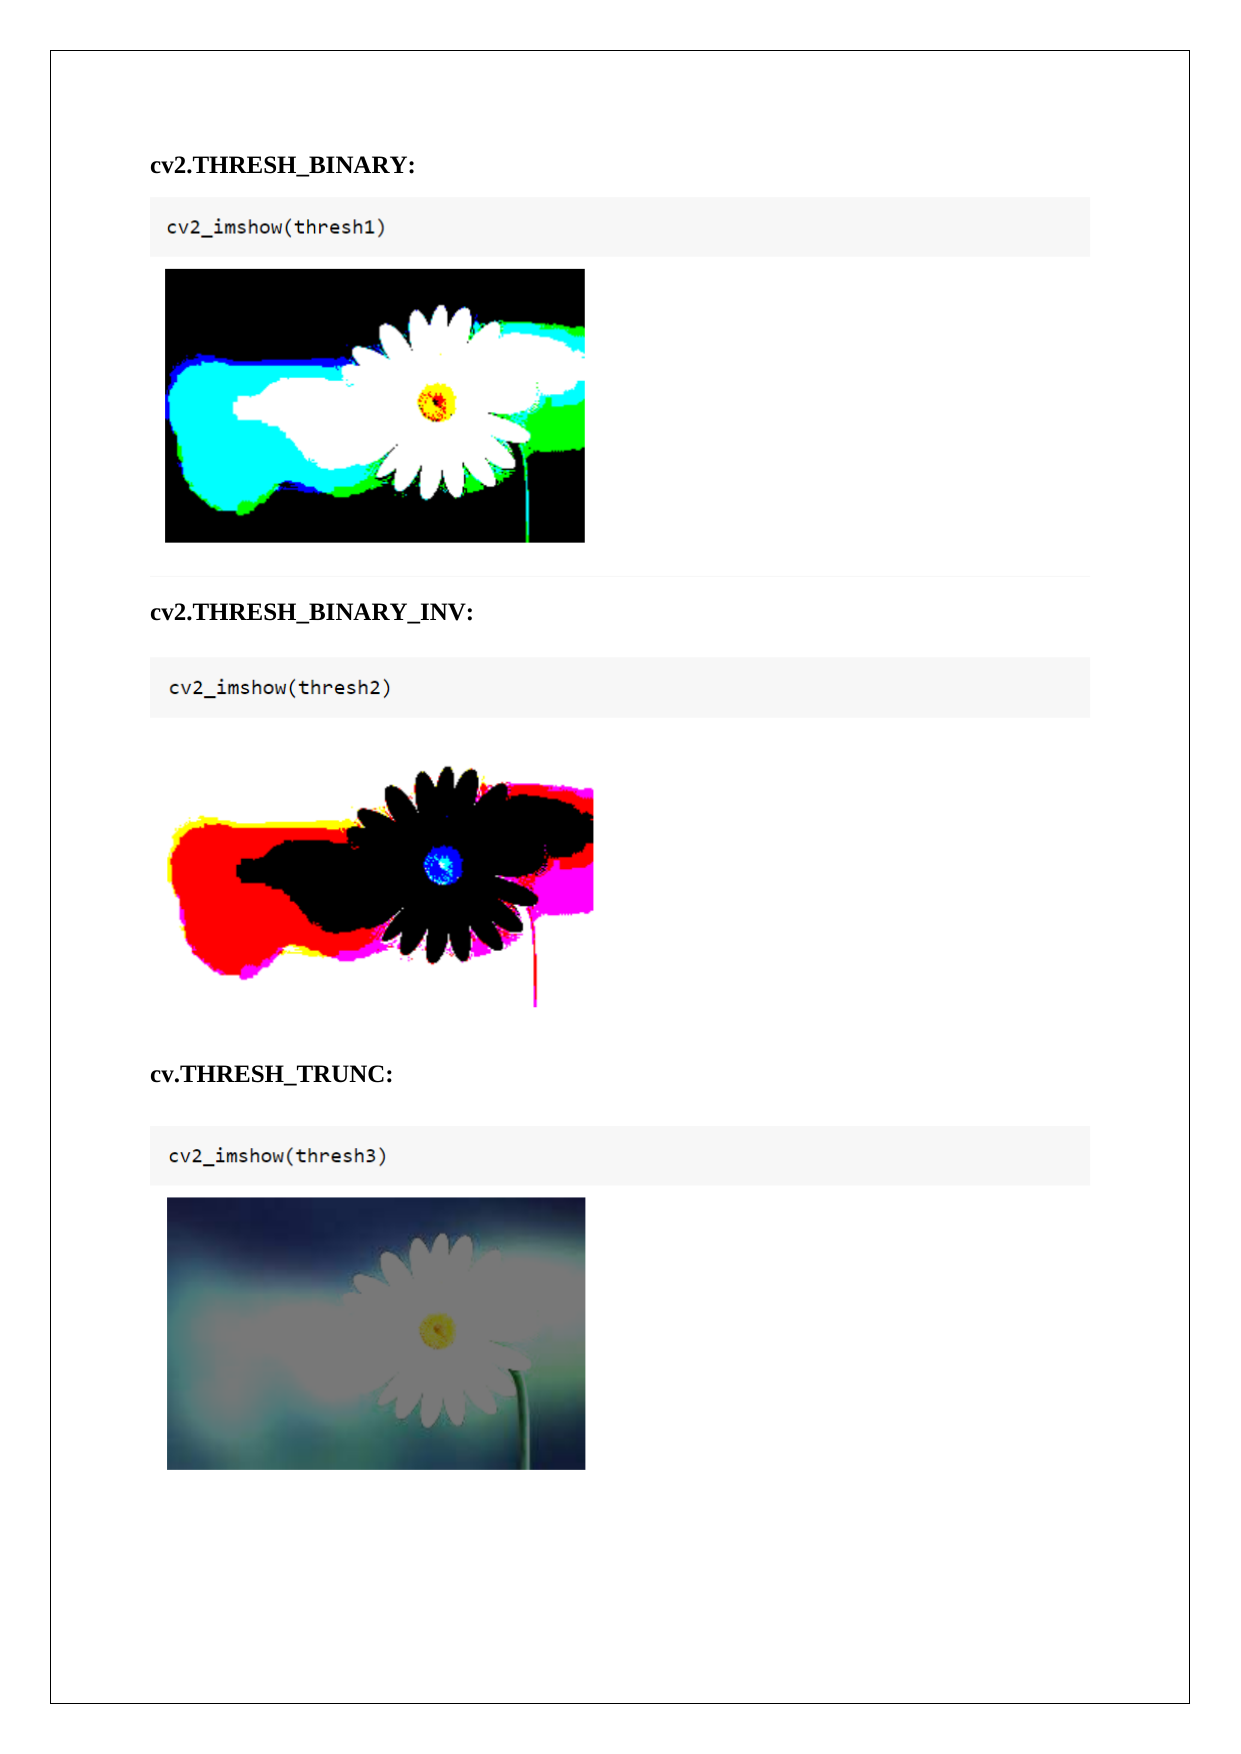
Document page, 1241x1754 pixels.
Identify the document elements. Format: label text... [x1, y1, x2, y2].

picture [150, 1109, 1091, 1499]
picture [150, 646, 1091, 1039]
picture [150, 182, 1091, 577]
text cv2.THRESH_BINARY_INV: [150, 597, 1090, 626]
text cv2.THRESH_BINARY: [150, 150, 1090, 182]
text cv.THRESH_TRUNC: [150, 1059, 1090, 1088]
